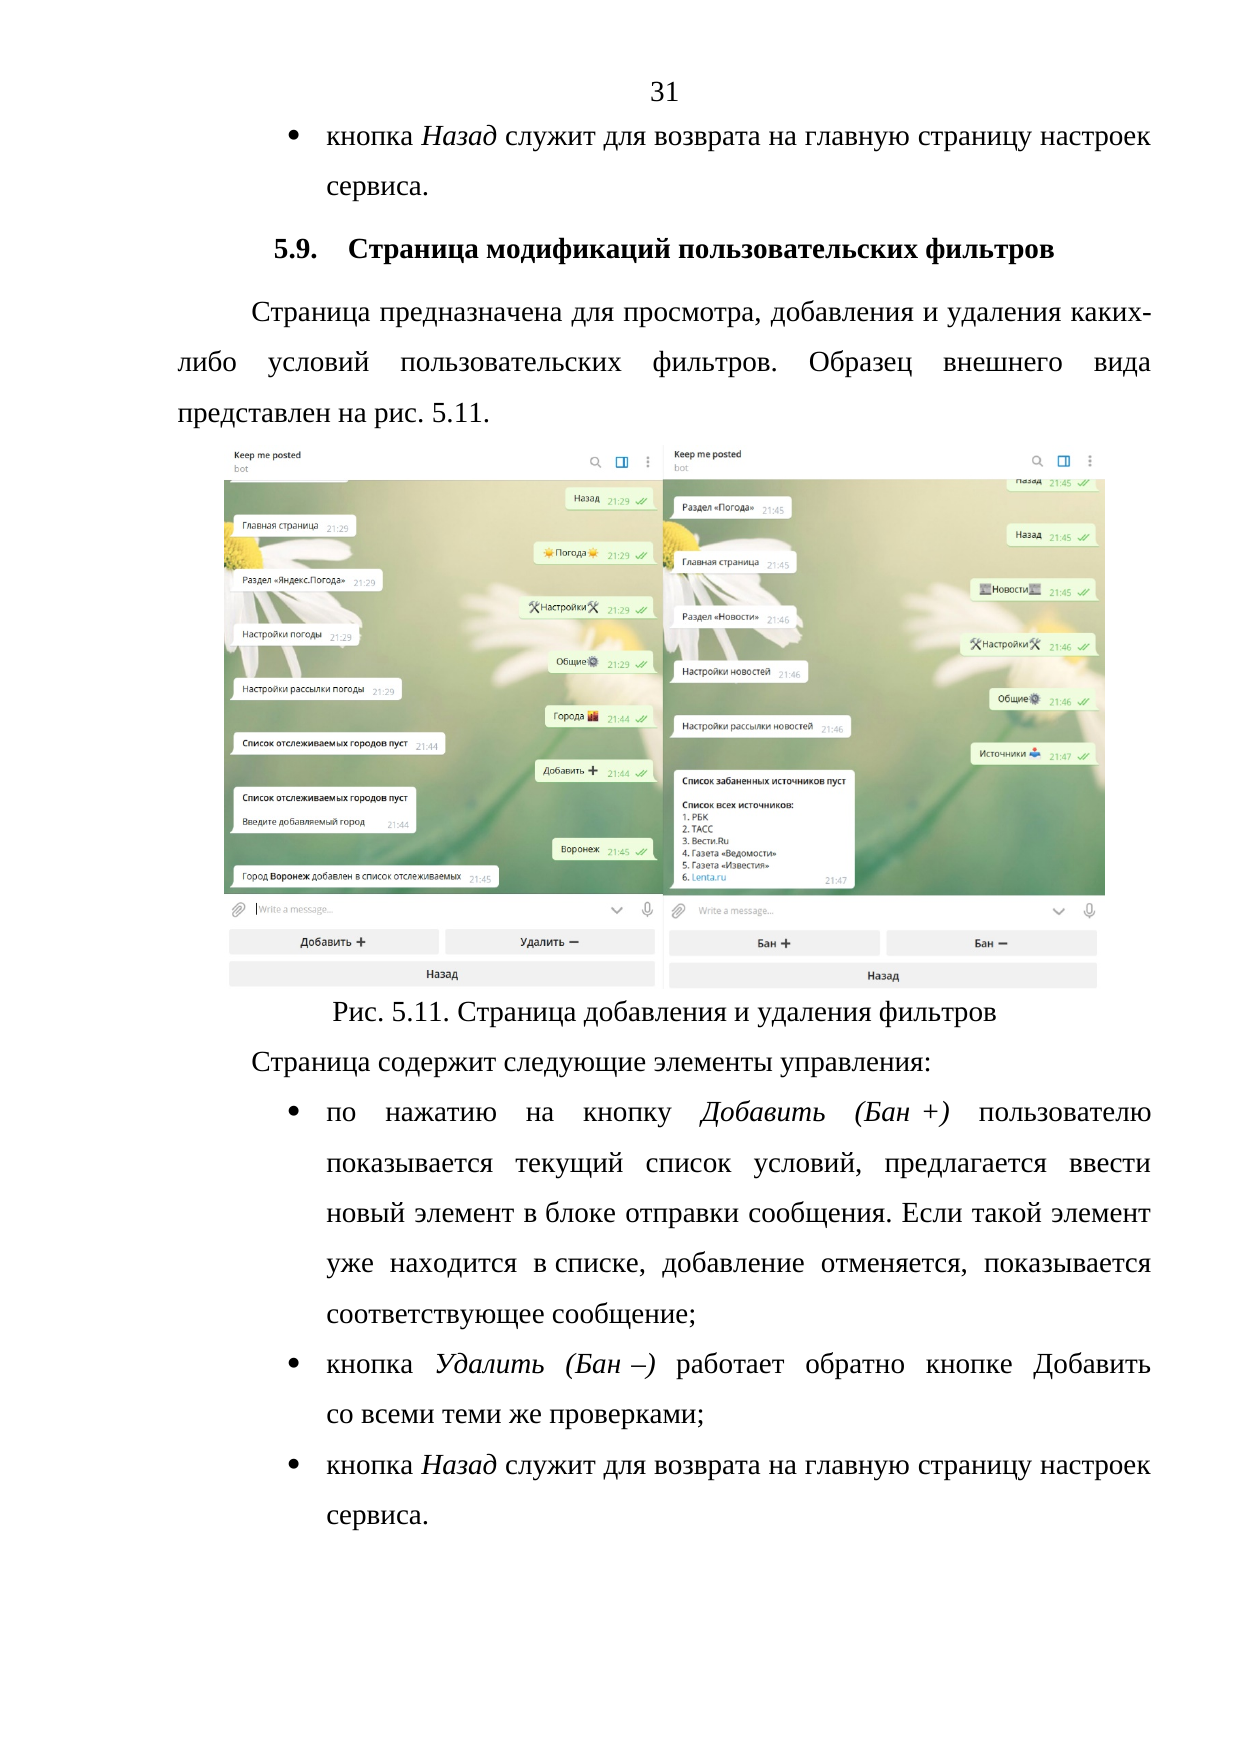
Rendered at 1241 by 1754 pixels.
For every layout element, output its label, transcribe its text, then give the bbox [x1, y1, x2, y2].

picture [224, 445, 1105, 989]
list по нажатию на кнопку Добавить (Бан +) пользователю показывается текущий список условий, предлагается ввести новый элемент в блоке отправки сообщения. Если такой элемент уже находится в списке, добавление отменяется, показывается соответствующее сообщение; [288, 1094, 1152, 1329]
list кнопка Назад служит для возврата на главную страницу настроек сервиса. [288, 1447, 1152, 1531]
text Страница предназначена для просмотра, добавления и удаления каких-либо условий пользовательских фильтров. Образец внешнего вида представлен на рис. 5.11. [177, 294, 1152, 428]
subtitle Страница модификаций пользовательских фильтров [177, 231, 1152, 265]
list кнопка Назад служит для возврата на главную страницу настроек сервиса. [288, 118, 1152, 202]
list кнопка Удалить (Бан –) работает обратно кнопке Добавить со всеми теми же проверками; [288, 1346, 1152, 1430]
text Страница содержит следующие элементы управления: [177, 1044, 1152, 1078]
text Рис. 5.11. Страница добавления и удаления фильтров [177, 994, 1152, 1027]
